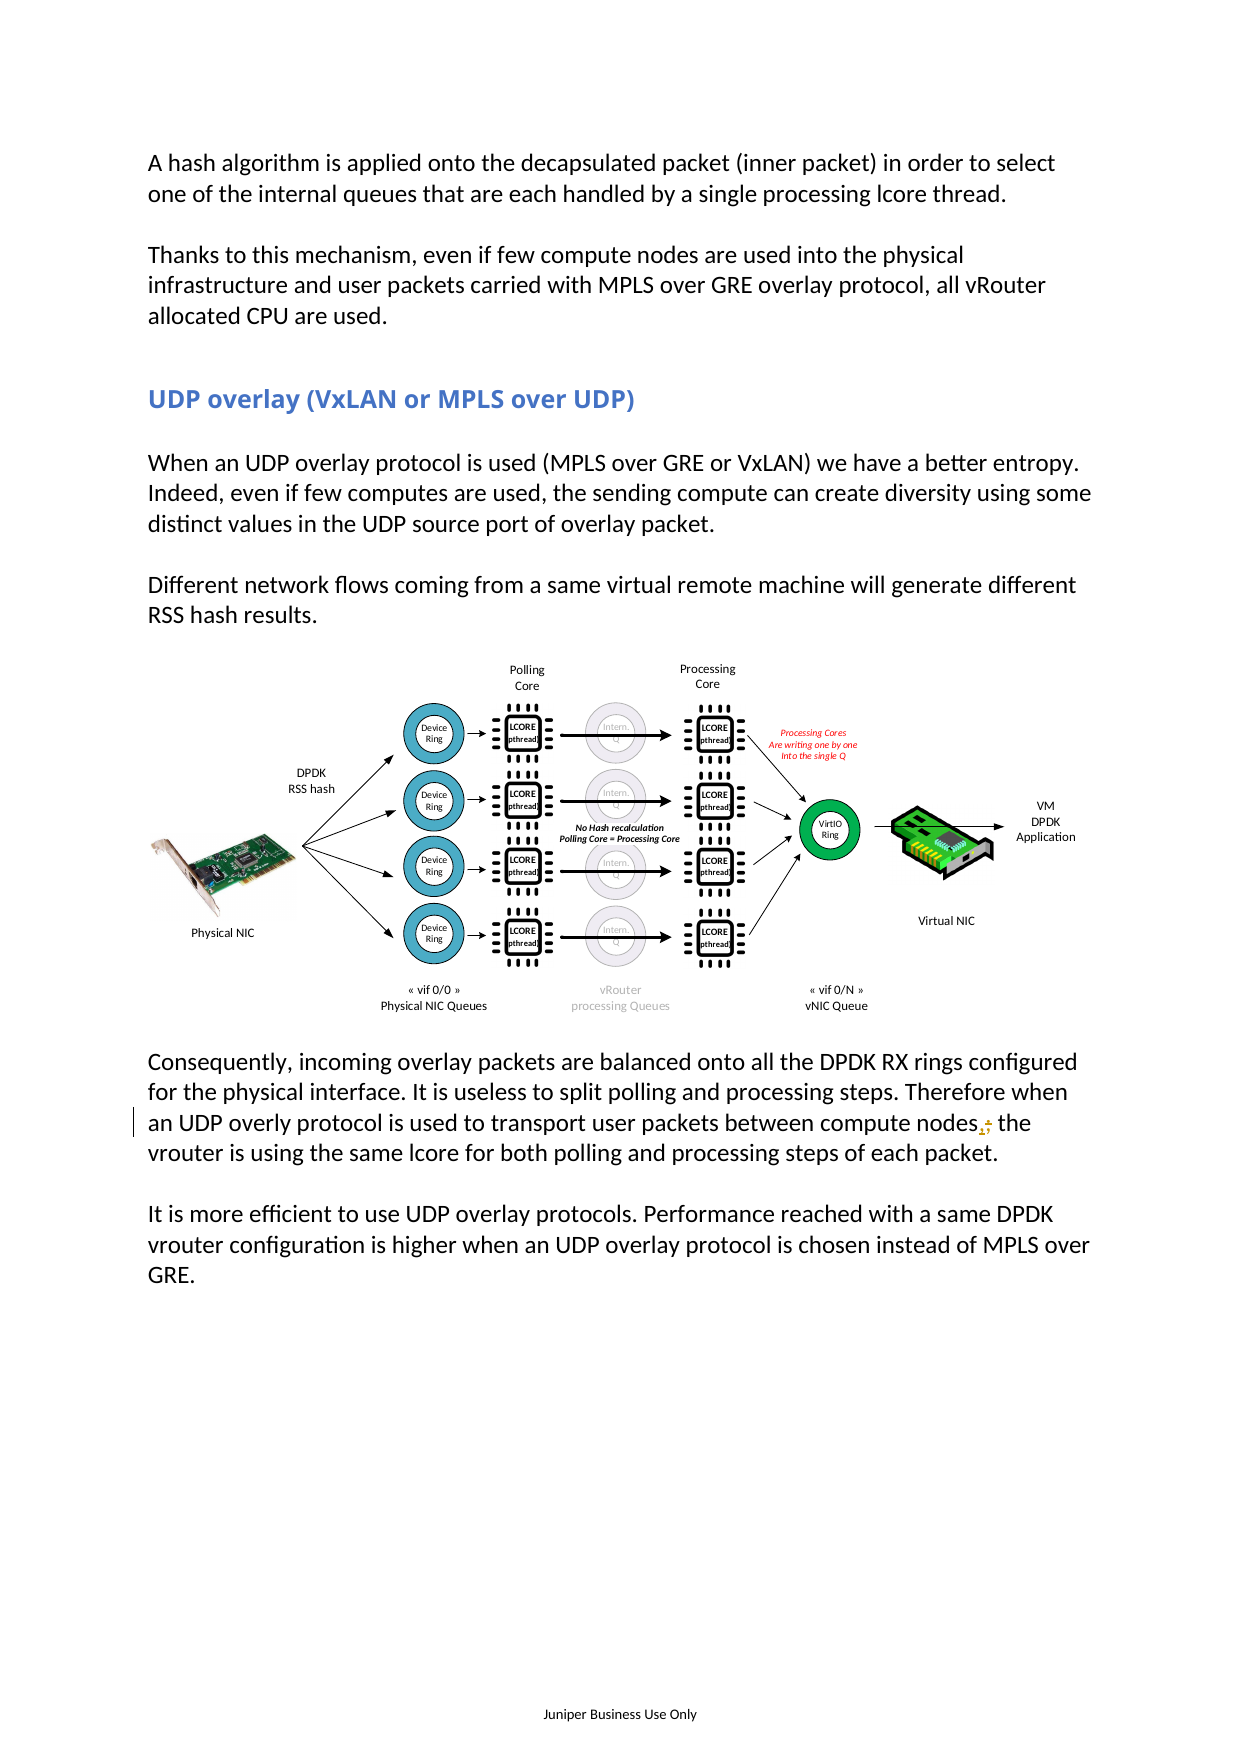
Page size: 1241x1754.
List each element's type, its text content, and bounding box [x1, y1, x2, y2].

text When an UDP overlay protocol is used (MPLS over GRE or VxLAN) we have a better entropy. Indeed, even if few computes are used, the sending compute can create diversity using some distinct values in the UDP source port of overlay packet. [148, 447, 1093, 538]
text Different network flows coming from a same virtual remote machine will generate different RSS hash results. [148, 569, 1093, 630]
text A hash algorithm is applied onto the decapsulated packet (inner packet) in order to select one of the internal queues that are each handled by a single processing lcore thread. [148, 148, 1093, 209]
text Consequently, incoming overlay packets are balanced onto all the DPDK RX rings configured for the physical interface. It is useless to split polling and processing steps. Therefore when an UDP overly protocol is used to transport user packets between compute nodes the vrouter is using the same lcore for both polling and processing steps of each packet. [148, 1046, 1093, 1168]
text Thanks to this mechanism, even if few compute nodes are used into the physical infrastructure and user packets carried with MPLS over GRE overlay protocol, all vRouter allocated CPU are used. [148, 239, 1093, 331]
subtitle UDP overlay (VxLAN or MPLS over UDP) [148, 382, 1093, 416]
text It is more efficient to use UDP overlay protocols. Performance reached with a same DPDK vrouter configuration is higher when an UDP overlay protocol is chosen instead of MPLS over GRE. [148, 1198, 1093, 1290]
